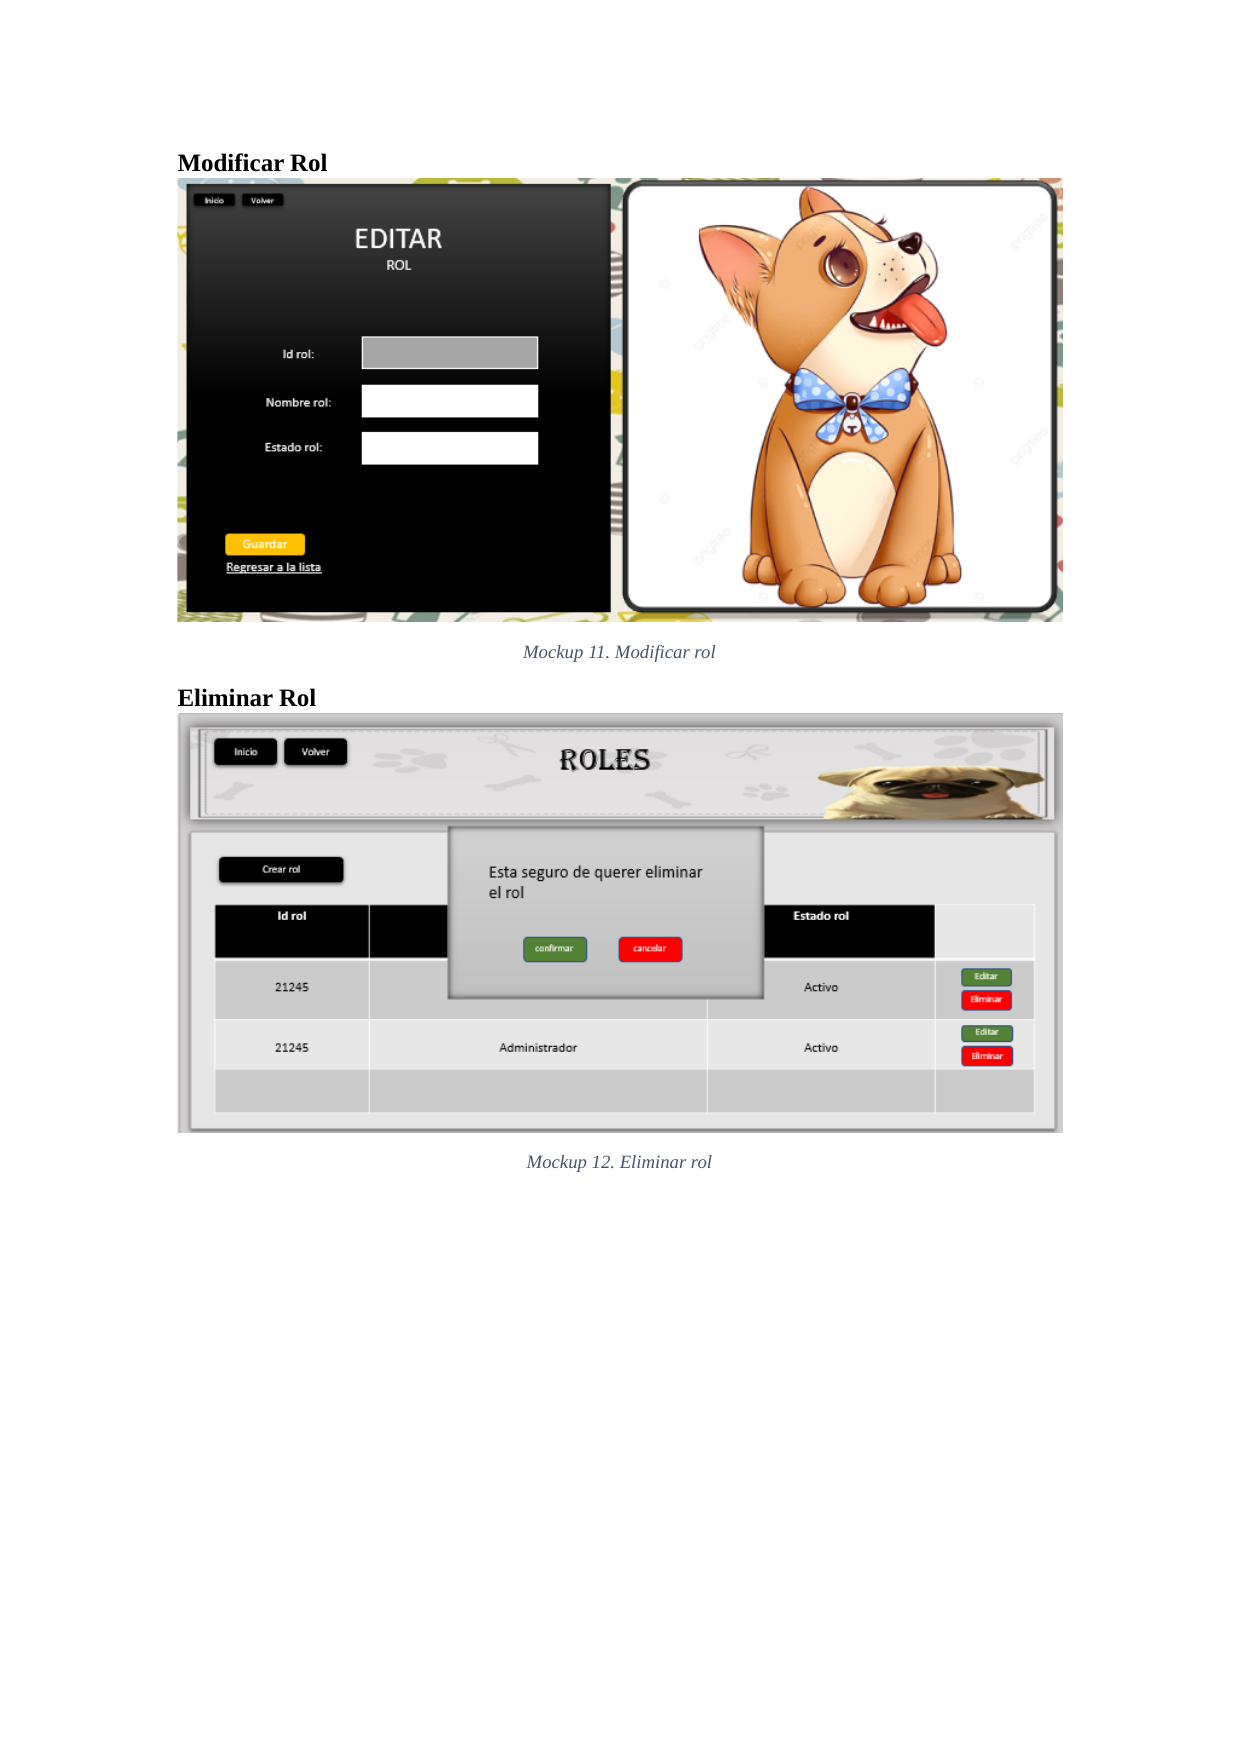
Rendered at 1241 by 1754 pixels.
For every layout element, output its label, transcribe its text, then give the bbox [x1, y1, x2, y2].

picture [177, 713, 1063, 1133]
subtitle Modificar Rol [177, 148, 1063, 176]
subtitle Eliminar Rol [177, 683, 1063, 712]
picture [177, 178, 1063, 622]
